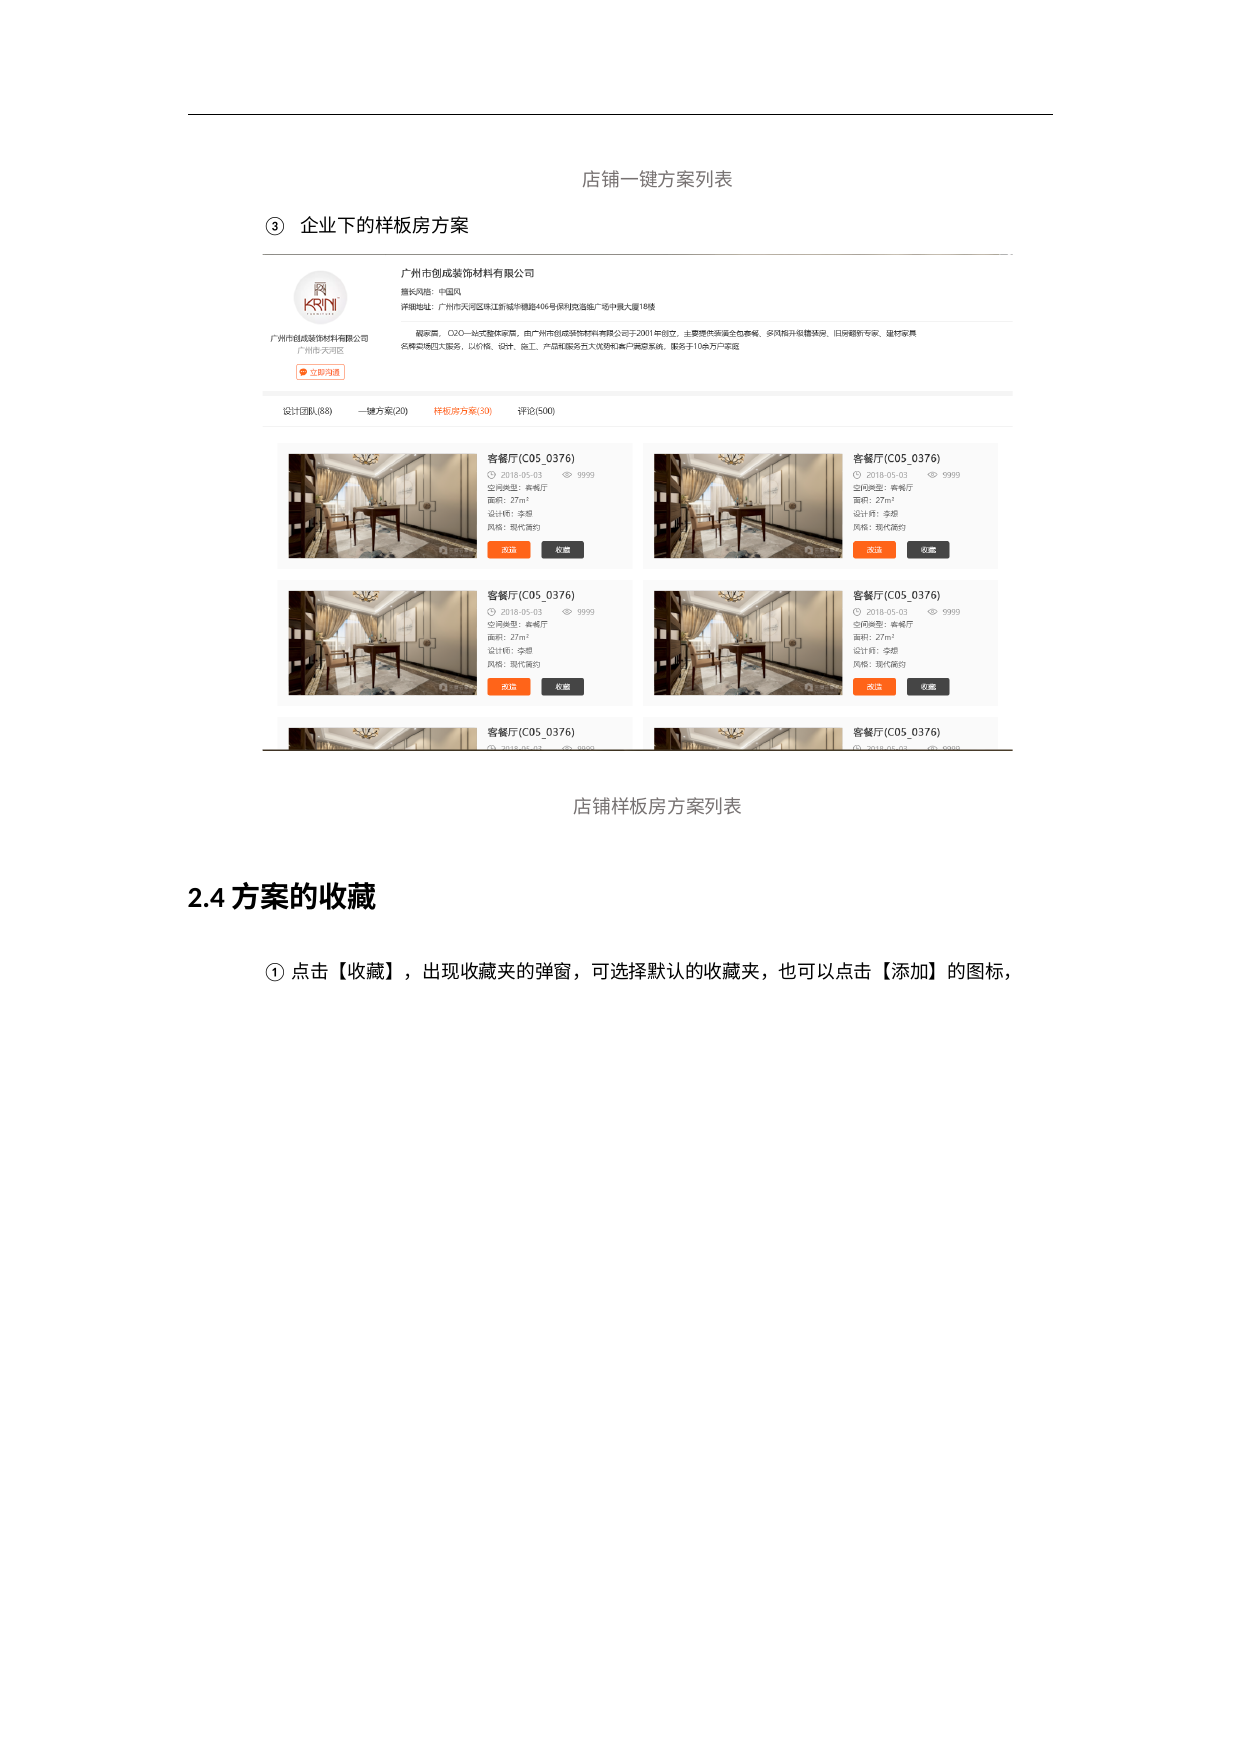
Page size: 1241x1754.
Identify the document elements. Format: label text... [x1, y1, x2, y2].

list 店铺一键方案列表 [262, 162, 1053, 194]
subtitle 2.4方案的收藏 [187, 862, 1053, 927]
list 企业下的样板房方案 [262, 208, 1053, 241]
list ①点击【收藏】，出现收藏夹的弹窗，可选择默认的收藏夹，也可以点击【添加】的图标， [262, 954, 1053, 987]
list 店铺样板房方案列表 [262, 789, 1053, 822]
picture [262, 254, 1013, 751]
